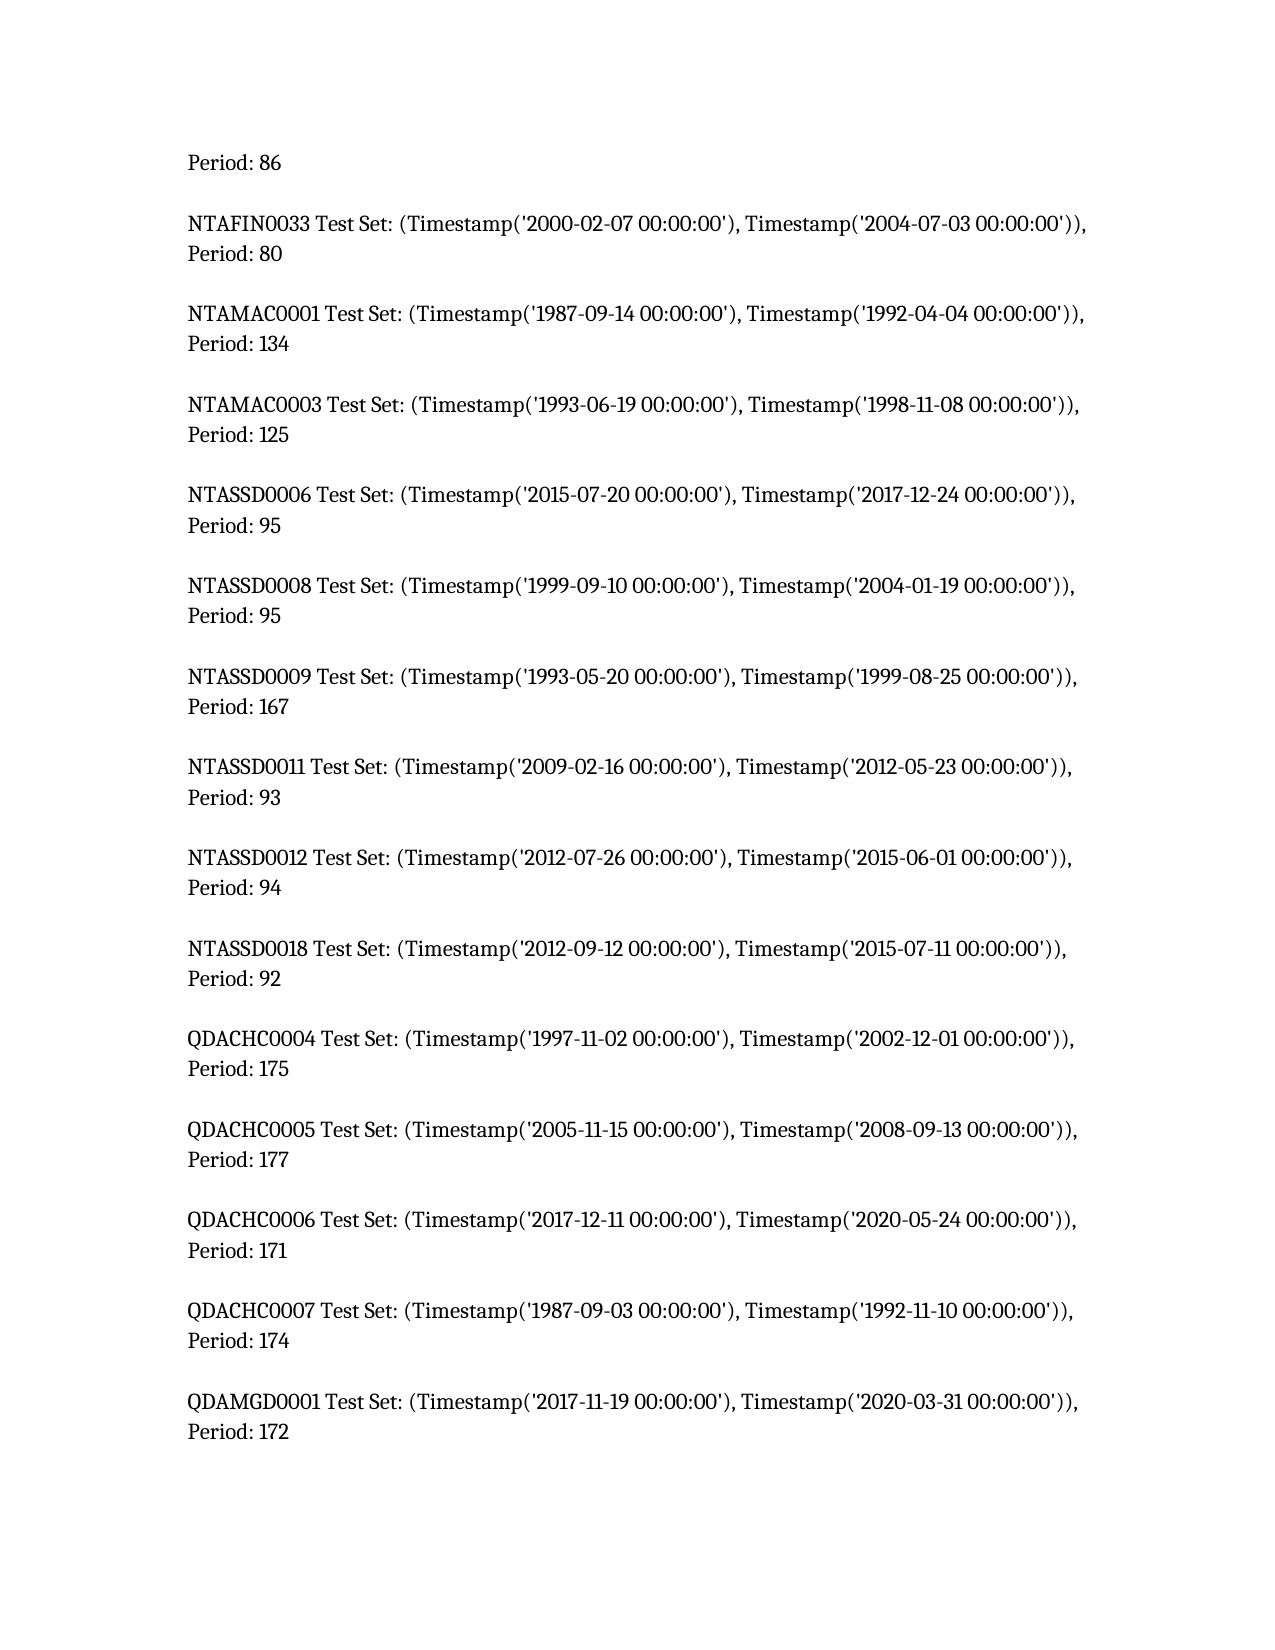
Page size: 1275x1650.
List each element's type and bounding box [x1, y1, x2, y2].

text [187, 150, 1087, 1475]
